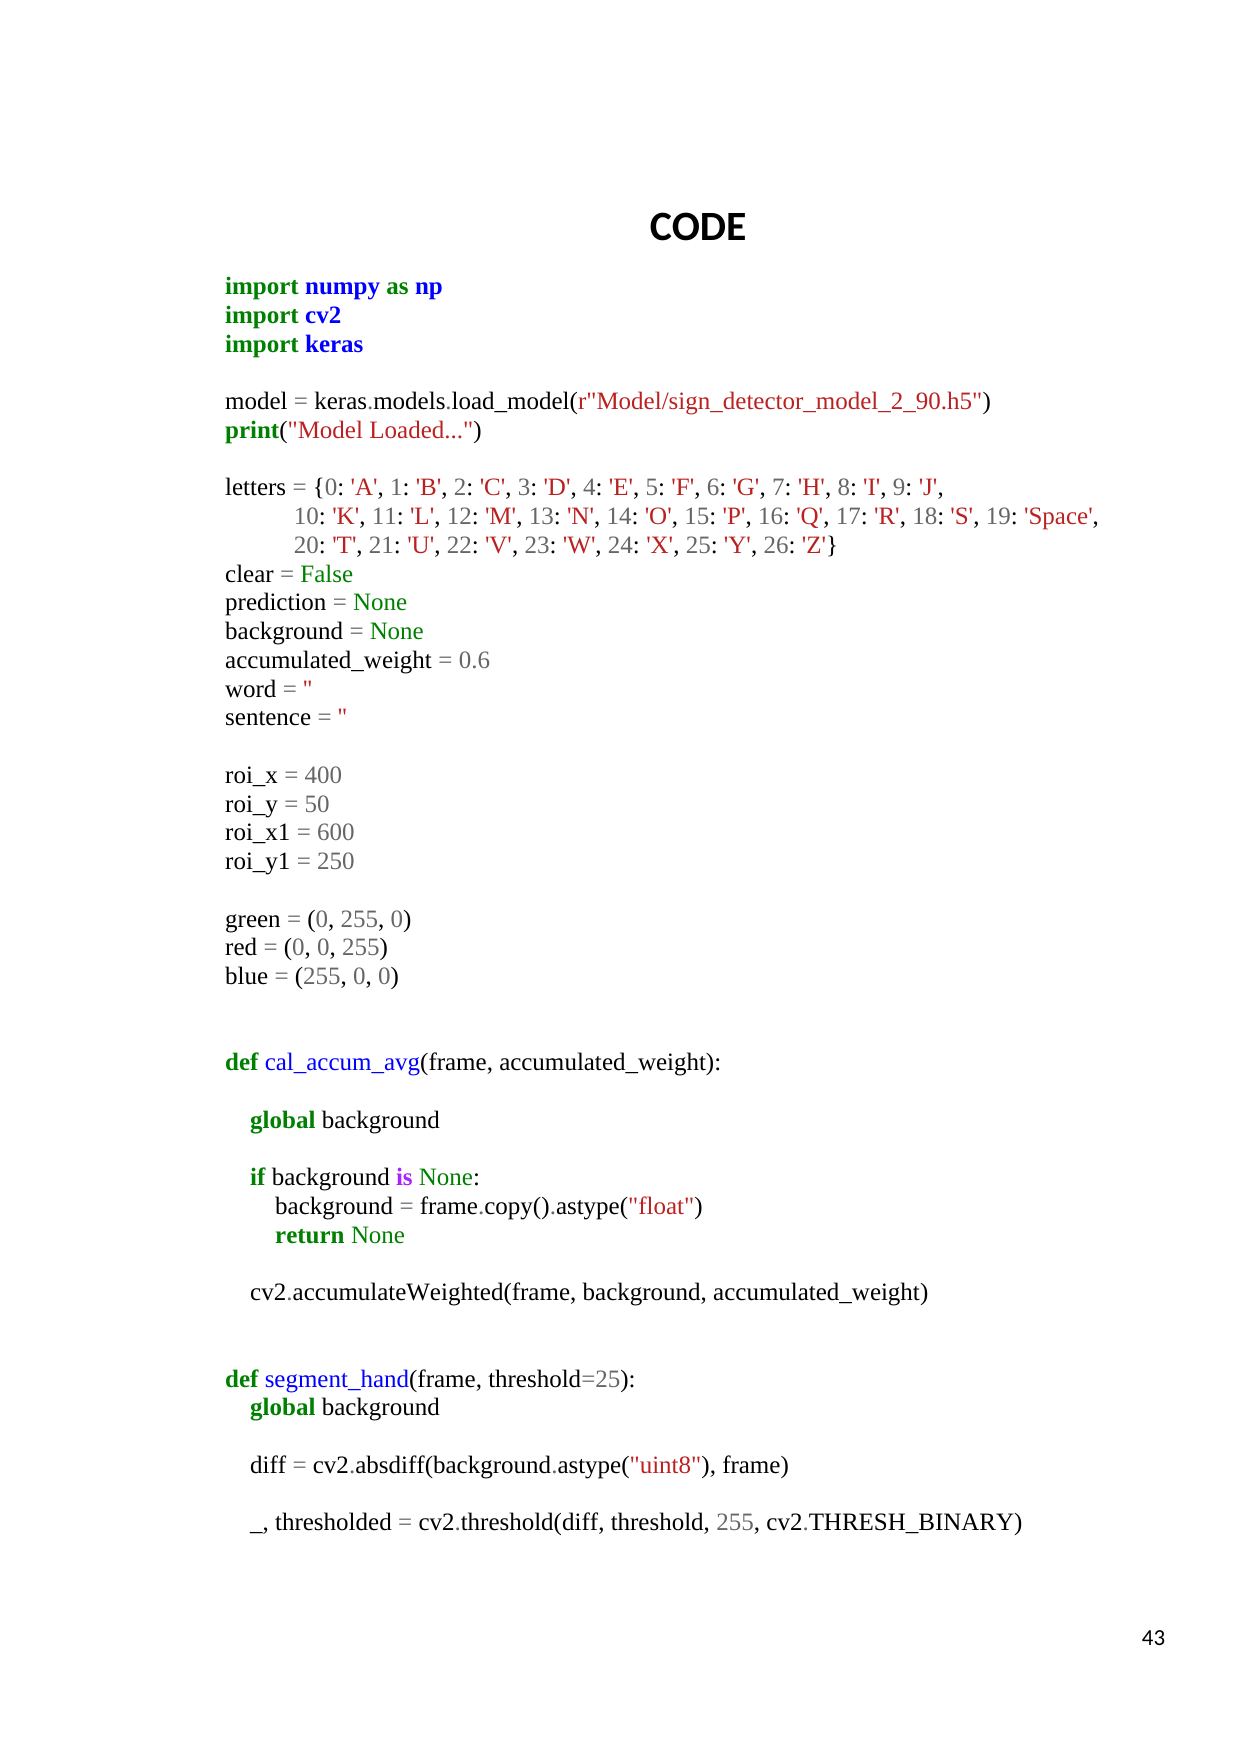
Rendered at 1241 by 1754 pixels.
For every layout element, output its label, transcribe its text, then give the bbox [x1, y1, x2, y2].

text def cal_accum_avg(frame, accumulated_weight): [225, 1047, 1165, 1076]
text 20: 'T', 21: 'U', 22: 'V', 23: 'W', 24: 'X', 25: 'Y', 26: 'Z'} [225, 530, 1165, 559]
text _, thresholded = cv2.threshold(diff, threshold, 255, cv2.THRESH_BINARY) [225, 1507, 1165, 1536]
text global background [225, 1105, 1165, 1134]
text sentence = '' [225, 702, 1165, 731]
text global background [225, 1392, 1165, 1421]
text print("Model Loaded...") [225, 415, 1165, 444]
text diff = cv2.absdiff(background.astype("uint8"), frame) [225, 1450, 1165, 1479]
text cv2.accumulateWeighted(frame, background, accumulated_weight) [225, 1277, 1165, 1306]
text background = None [225, 616, 1165, 645]
text green = (0, 255, 0) [225, 904, 1165, 932]
text if background is None: [225, 1162, 1165, 1191]
text roi_y = 50 [225, 789, 1165, 817]
text clear = False [225, 559, 1165, 587]
text word = '' [225, 674, 1165, 702]
text letters = {0: 'A', 1: 'B', 2: 'C', 3: 'D', 4: 'E', 5: 'F', 6: 'G', 7: 'H', 8: 'I', 9: 'J', [225, 472, 1165, 501]
text red = (0, 0, 255) [225, 932, 1165, 961]
text roi_x = 400 [225, 760, 1165, 789]
text import keras [225, 329, 1165, 357]
text prediction = None [225, 587, 1165, 616]
text return None [225, 1220, 1165, 1249]
text 10: 'K', 11: 'L', 12: 'M', 13: 'N', 14: 'O', 15: 'P', 16: 'Q', 17: 'R', 18: 'S', 19: 'Space', [225, 501, 1165, 530]
text roi_y1 = 250 [225, 846, 1165, 875]
text CODE [225, 199, 1165, 250]
text import numpy as np [225, 271, 1165, 300]
text accumulated_weight = 0.6 [225, 645, 1165, 674]
text def segment_hand(frame, threshold=25): [225, 1364, 1165, 1392]
text roi_x1 = 600 [225, 817, 1165, 846]
text model = keras.models.load_model(r"Model/sign_detector_model_2_90.h5") [225, 386, 1165, 415]
text import cv2 [225, 300, 1165, 329]
text background = frame.copy().astype("float") [225, 1191, 1165, 1220]
text blue = (255, 0, 0) [225, 961, 1165, 990]
